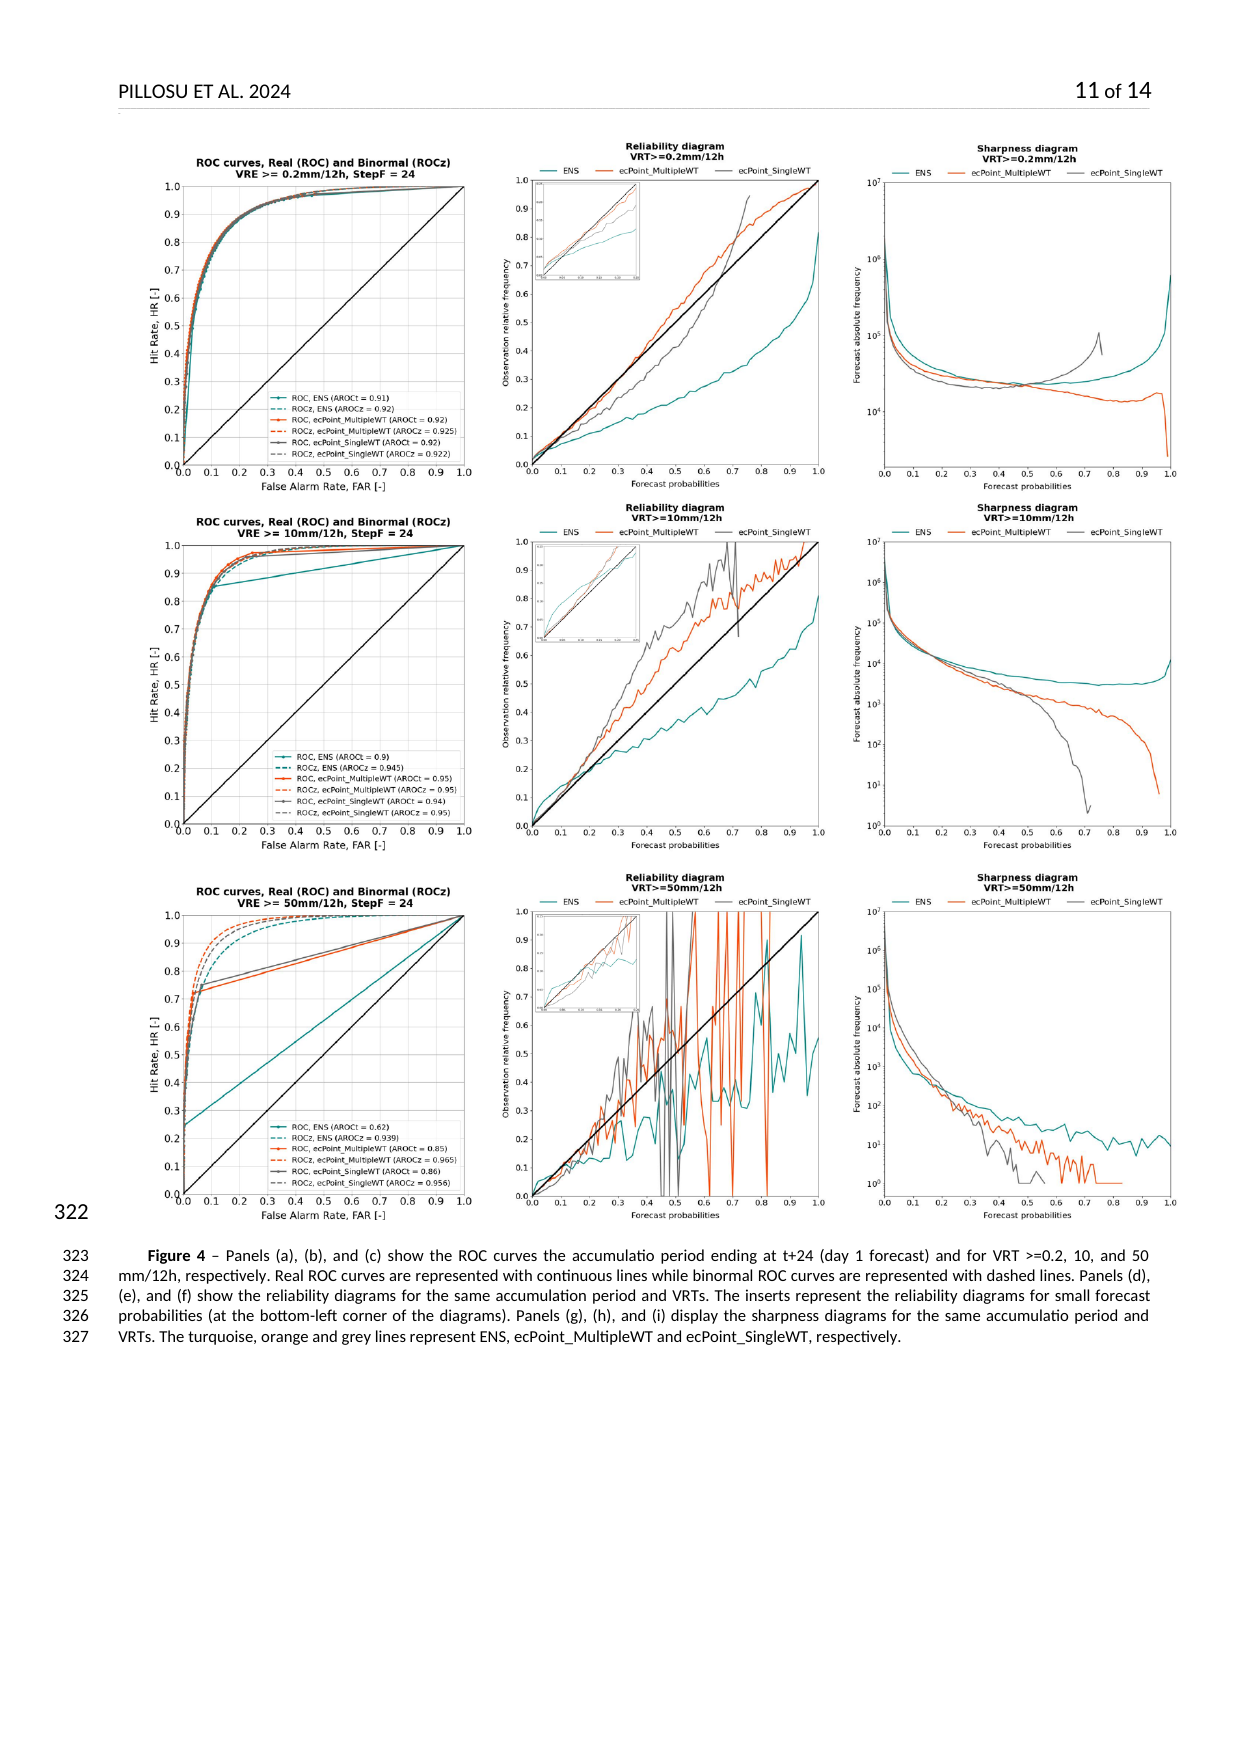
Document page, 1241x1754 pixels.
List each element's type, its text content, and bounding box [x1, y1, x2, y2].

picture [147, 140, 1182, 1220]
